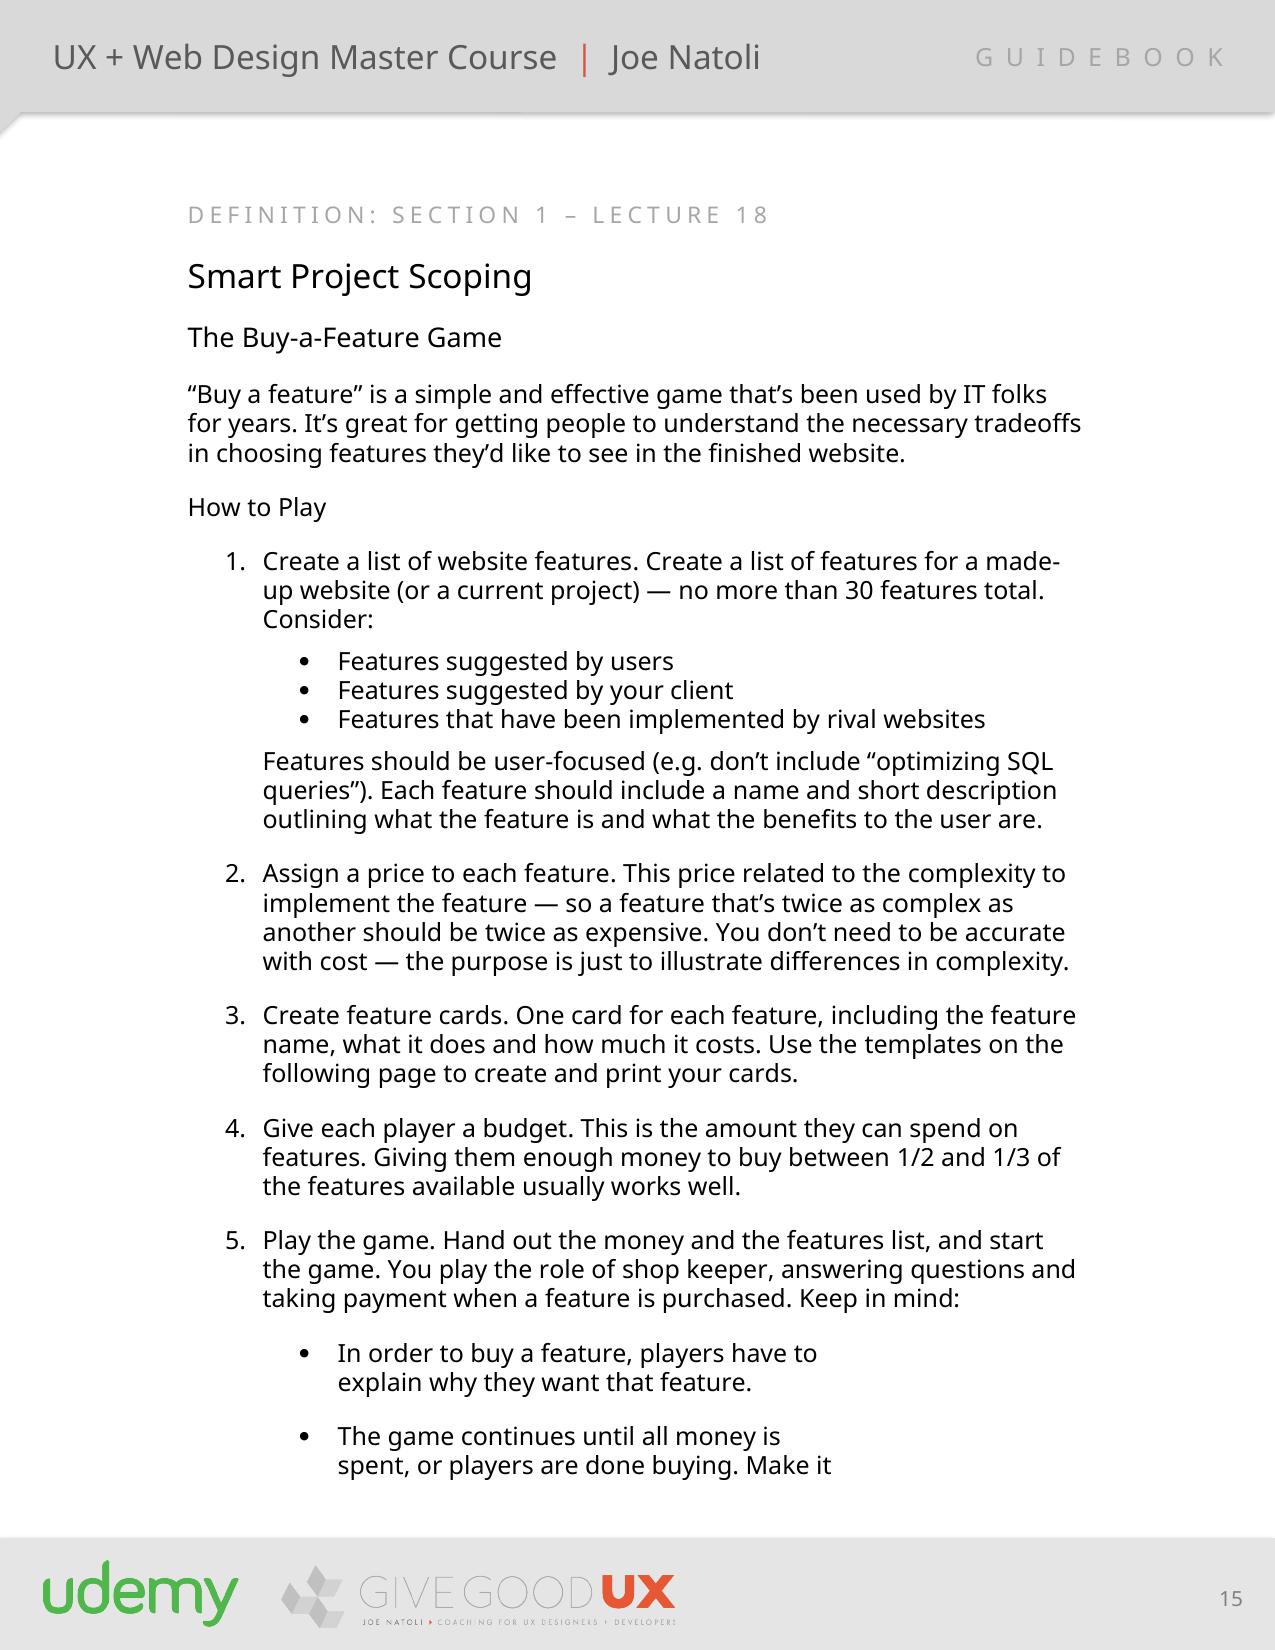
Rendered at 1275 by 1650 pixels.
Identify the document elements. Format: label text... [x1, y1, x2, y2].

text How to Play [187, 493, 1087, 522]
list Create a list of website features. Create a list of features for a made-up website (or a current project) — no more than 30 features total. Consider: [225, 547, 1087, 634]
text “Buy a feature” is a simple and effective game that’s been used by IT folks for years. It’s great for getting people to understand the necessary tradeoffs in choosing features they’d like to see in the finished website. [187, 380, 1087, 468]
list Give each player a budget. This is the amount they can spend on features. Giving them enough money to buy between 1/2 and 1/3 of the features available usually works well. [225, 1114, 1087, 1201]
list Features suggested by users [300, 647, 1087, 676]
text The Buy-a-Feature Game [187, 318, 1087, 355]
text Smart Project Scoping [187, 255, 1087, 297]
picture [281, 1565, 675, 1628]
picture [43, 1560, 239, 1627]
list Play the game. Hand out the money and the features list, and start the game. You play the role of shop keeper, answering questions and taking payment when a feature is purchased. Keep in mind: [225, 1226, 1087, 1314]
list Features suggested by your client [300, 676, 1087, 705]
text Features should be user-focused (e.g. don’t include “optimizing SQL queries”). Each feature should include a name and short description outlining what the feature is and what the benefits to the user are. [262, 747, 1087, 834]
list In order to buy a feature, players have to explain why they want that feature. [300, 1339, 853, 1397]
list Features that have been implemented by rival websites [300, 705, 1087, 734]
list Assign a price to each feature. This price related to the complexity to implement the feature — so a feature that’s twice as complex as another should be twice as expensive. You don’t need to be accurate with cost — the purpose is just to illustrate differences in complexity. [225, 859, 1087, 976]
list Create feature cards. One card for each feature, including the feature name, what it does and how much it costs. Use the templates on the following page to create and print your cards. [225, 1001, 1087, 1089]
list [300, 1422, 853, 1480]
text definition: Section 1 – Lecture 18 [187, 199, 1087, 230]
